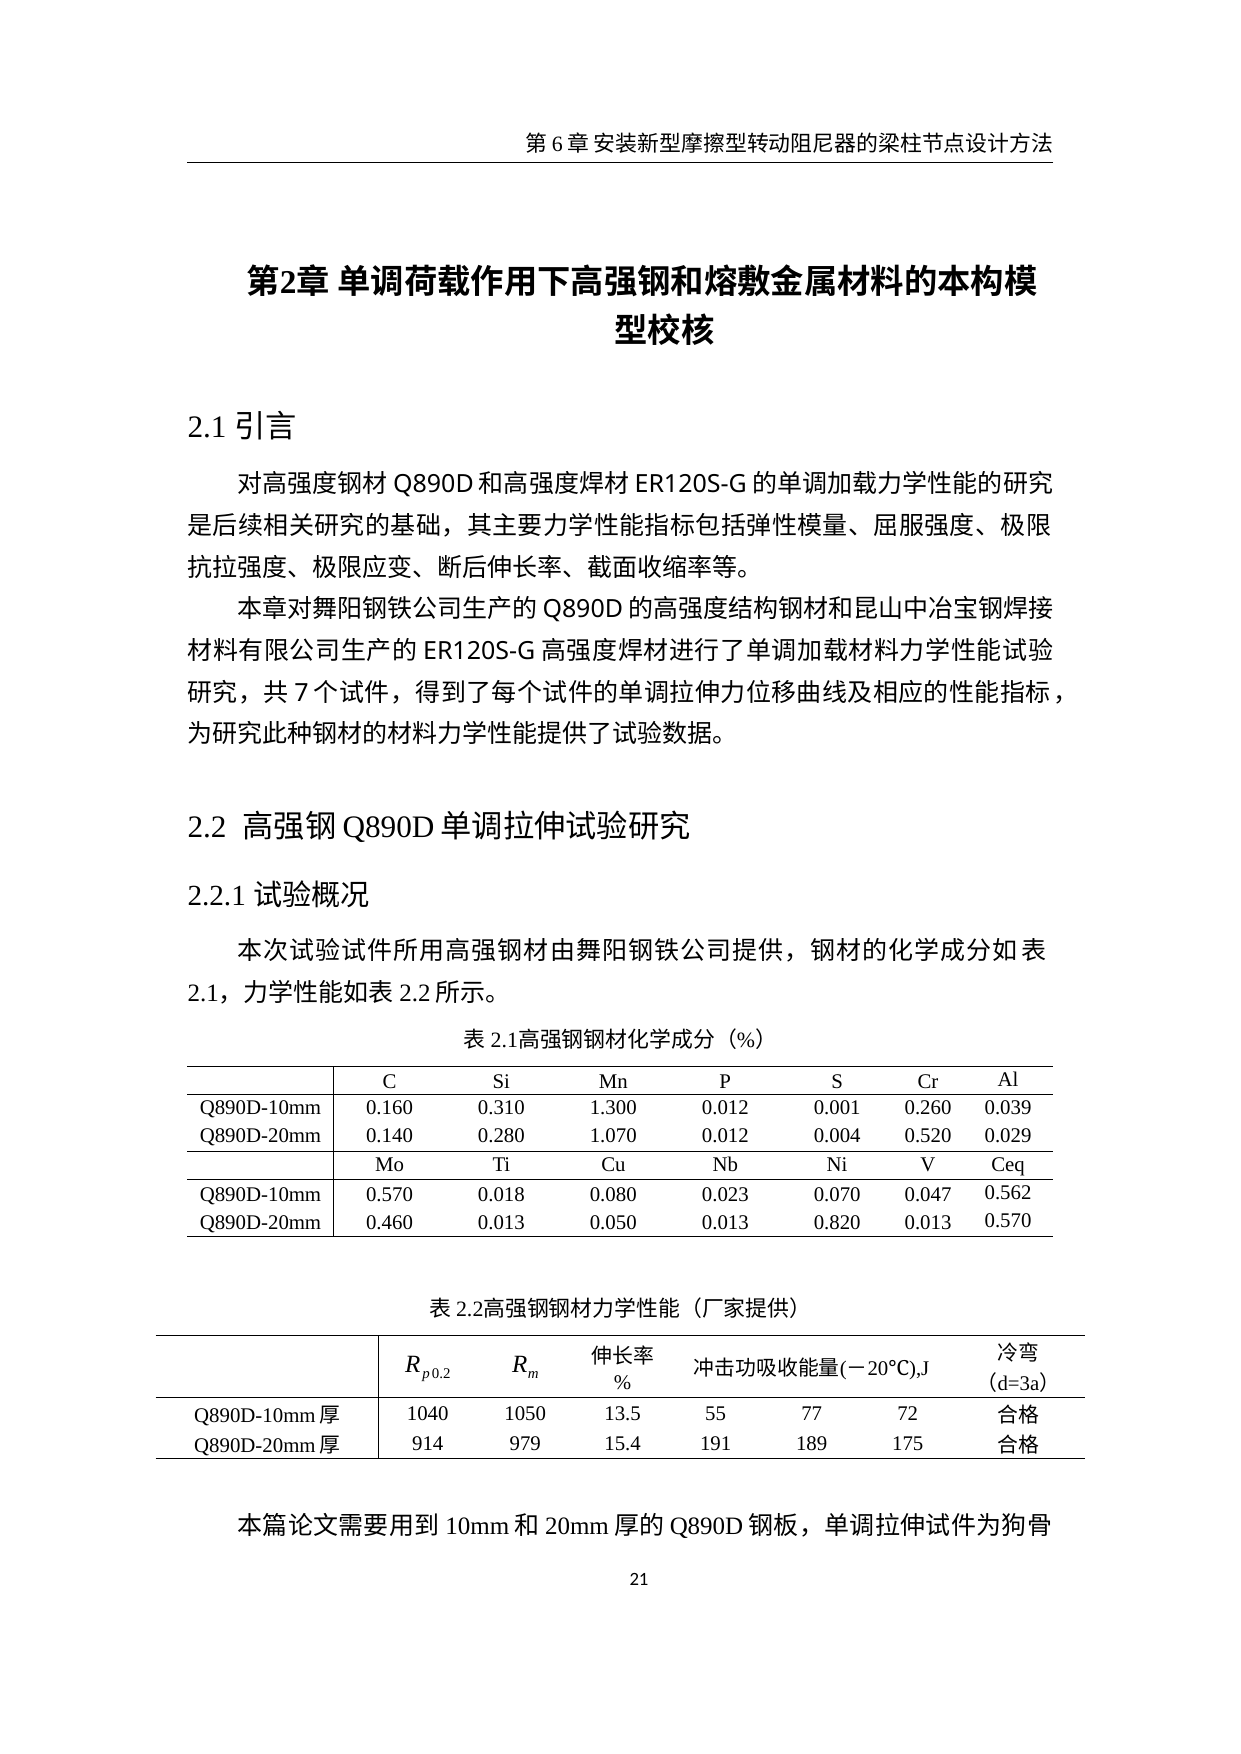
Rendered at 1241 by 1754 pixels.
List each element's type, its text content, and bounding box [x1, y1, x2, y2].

table_cell 0.013 [445, 1208, 557, 1236]
text 表 2.2高强钢钢材力学性能（厂家提供） [187, 1291, 1053, 1323]
table_header P [669, 1067, 781, 1094]
subtitle 单调荷载作用下高强钢和熔敷金属材料的本构模型校核 [276, 255, 1053, 352]
table_cell Ni [781, 1152, 893, 1179]
subtitle 引言 [187, 402, 1053, 447]
text 表 2.1高强钢钢材化学成分（%） [187, 1022, 1053, 1053]
table_header S [781, 1067, 893, 1094]
list 试验概况 [187, 871, 1053, 913]
table_cell 979 [476, 1428, 574, 1458]
table_cell 合格 [952, 1428, 1084, 1458]
table_cell 0.023 [669, 1180, 781, 1208]
table_cell 189 [760, 1428, 863, 1458]
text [187, 1501, 1053, 1543]
table_cell 0.570 [963, 1208, 1053, 1236]
subtitle 高强钢Q890D单调拉伸试验研究 [187, 801, 1053, 846]
table_header [187, 1067, 333, 1094]
table_cell Q890D-10mm [187, 1180, 333, 1208]
table_cell 合格 [952, 1398, 1084, 1428]
table_cell V [893, 1152, 963, 1179]
table_header Si [445, 1067, 557, 1094]
table_cell 0.013 [893, 1208, 963, 1236]
table_cell 0.070 [781, 1180, 893, 1208]
table_header Al [963, 1067, 1053, 1094]
text 对高强度钢材Q890D和高强度焊材ER120S-G的单调加载力学性能的研究是后续相关研究的基础，其主要力学性能指标包括弹性模量、屈服强度、极限抗拉强度、极限应变、断后伸长率、截面收缩率等。 [187, 459, 1053, 584]
table_cell 0.570 [334, 1180, 445, 1208]
table_cell 191 [671, 1428, 760, 1458]
table_cell 0.004 [781, 1123, 893, 1151]
table_cell 72 [863, 1398, 952, 1428]
table_cell 0.280 [445, 1123, 557, 1151]
table_cell Nb [669, 1152, 781, 1179]
table_cell 0.140 [334, 1123, 445, 1151]
table_cell 0.047 [893, 1180, 963, 1208]
table_cell 0.013 [669, 1208, 781, 1236]
table_cell 0.012 [669, 1095, 781, 1123]
table_cell 0.018 [445, 1180, 557, 1208]
table_cell Ceq [963, 1152, 1053, 1179]
table_cell 0.460 [334, 1208, 445, 1236]
table_cell 0.029 [963, 1123, 1053, 1151]
table_cell 0.562 [963, 1180, 1053, 1208]
text 本次试验试件所用高强钢材由舞阳钢铁公司提供，钢材的化学成分如表 2.1，力学性能如表 2.2所示。 [187, 926, 1053, 1009]
table_cell [187, 1152, 333, 1179]
table_header 冲击功吸收能量(－20℃),J [671, 1336, 952, 1397]
table_header [476, 1336, 574, 1397]
table_cell 0.160 [334, 1095, 445, 1123]
table_cell 0.820 [781, 1208, 893, 1236]
table_cell 13.5 [574, 1398, 671, 1428]
table_cell Q890D-10mm厚 [156, 1398, 378, 1428]
table_cell Q890D-10mm [187, 1095, 333, 1123]
table_cell 1.070 [557, 1123, 669, 1151]
table_cell 55 [671, 1398, 760, 1428]
text 本章对舞阳钢铁公司生产的Q890D的高强度结构钢材和昆山中冶宝钢焊接材料有限公司生产的ER120S-G高强度焊材进行了单调加载材料力学性能试验研究，共7个试件，得到了每个试件的单调拉伸力位移曲线及相应的性能指标，为研究此种钢材的材料力学性能提供了试验数据。 [187, 584, 1053, 751]
table_header C [334, 1067, 445, 1094]
table_cell 0.050 [557, 1208, 669, 1236]
table_header 冷弯（d=3a） [952, 1336, 1084, 1397]
table_header Cr [893, 1067, 963, 1094]
table_cell 0.310 [445, 1095, 557, 1123]
table_cell 0.080 [557, 1180, 669, 1208]
table_cell 175 [863, 1428, 952, 1458]
table_cell 0.001 [781, 1095, 893, 1123]
table_cell 15.4 [574, 1428, 671, 1458]
table_header 伸长率% [574, 1336, 671, 1397]
table_cell 0.012 [669, 1123, 781, 1151]
table_cell 1.300 [557, 1095, 669, 1123]
table_cell Mo [334, 1152, 445, 1179]
table_cell Q890D-20mm [187, 1208, 333, 1236]
table_cell Cu [557, 1152, 669, 1179]
table_cell 0.260 [893, 1095, 963, 1123]
table_cell 0.520 [893, 1123, 963, 1151]
table_cell 77 [760, 1398, 863, 1428]
table_cell Q890D-20mm厚 [156, 1428, 378, 1458]
table_cell 914 [379, 1428, 476, 1458]
table_header [156, 1336, 378, 1397]
table_cell 1040 [379, 1398, 476, 1428]
table_cell 1050 [476, 1398, 574, 1428]
table_header [379, 1336, 476, 1397]
table_cell 0.039 [963, 1095, 1053, 1123]
table_cell Q890D-20mm [187, 1123, 333, 1151]
table_cell Ti [445, 1152, 557, 1179]
table_header Mn [557, 1067, 669, 1094]
